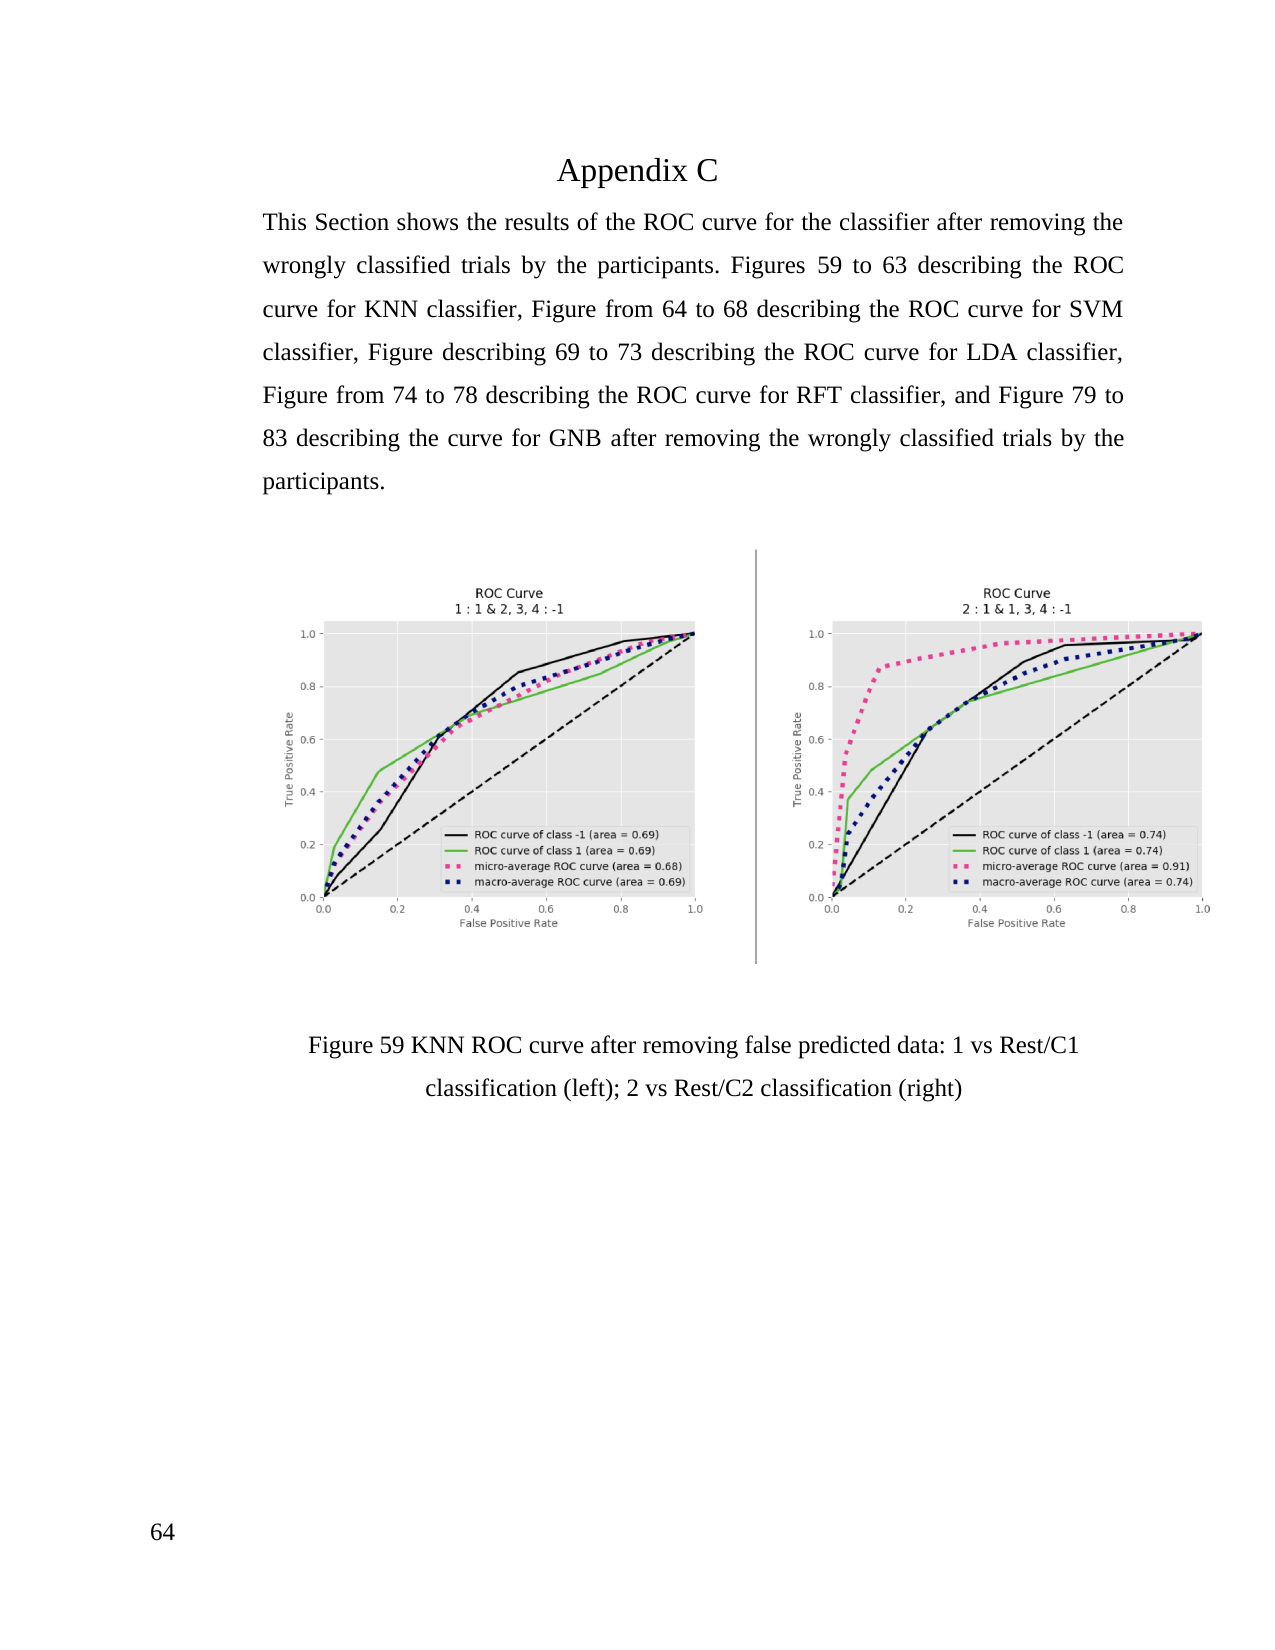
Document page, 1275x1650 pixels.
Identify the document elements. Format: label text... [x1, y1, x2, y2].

list Figure 59 KNN ROC curve after removing false predicted data: 1 vs Rest/C1 classification (left); 2 vs Rest/C2 classification (right) [262, 1030, 1125, 1102]
text This Section shows the results of the ROC curve for the classifier after removing the wrongly classified trials by the participants. Figures 59 to 63 describing the ROC curve for KNN classifier, Figure from 64 to 68 describing the ROC curve for SVM classifier, Figure describing 69 to 73 describing the ROC curve for LDA classifier, Figure from 74 to 78 describing the ROC curve for RFT classifier, and Figure 79 to 83 describing the curve for GNB after removing the wrongly classified trials by the participants. [262, 207, 1125, 495]
text Appendix C [150, 150, 1125, 188]
picture [262, 538, 1238, 987]
